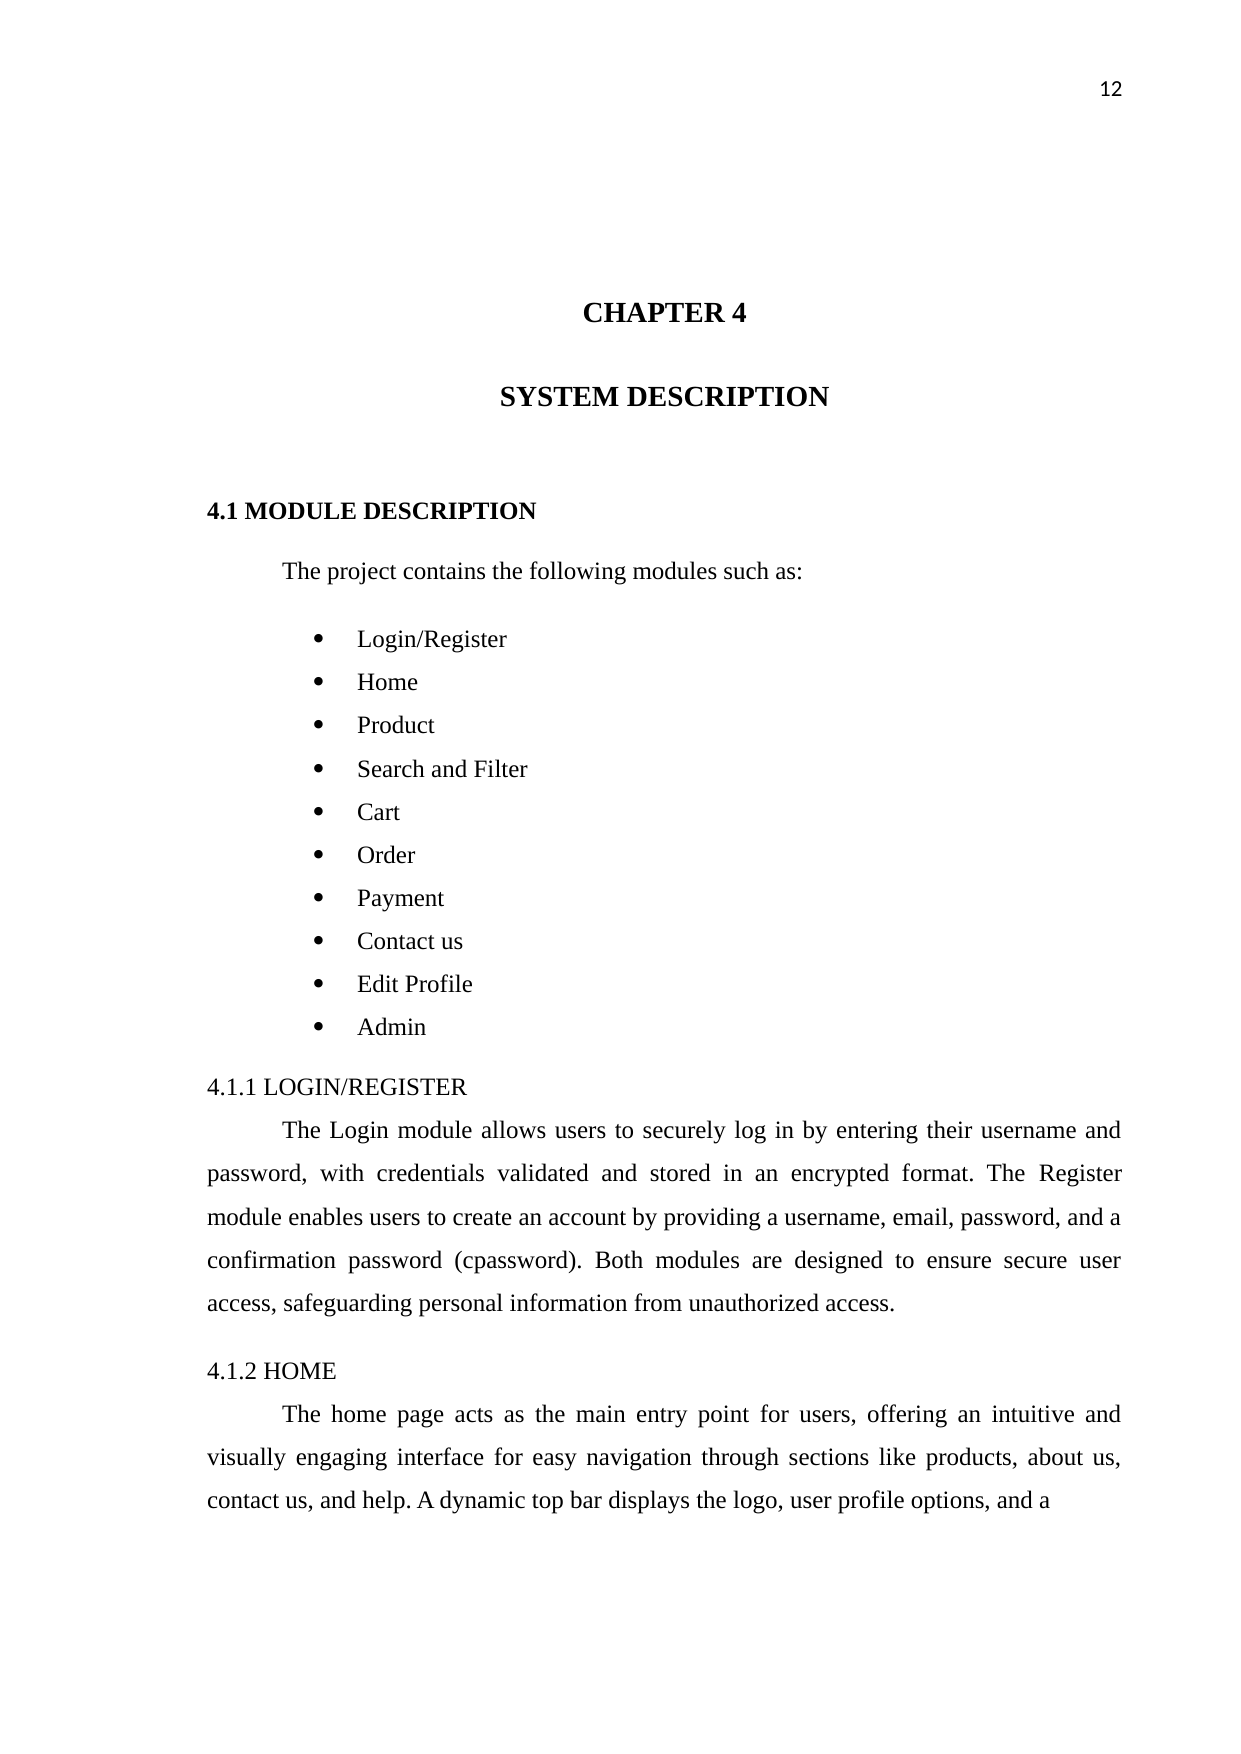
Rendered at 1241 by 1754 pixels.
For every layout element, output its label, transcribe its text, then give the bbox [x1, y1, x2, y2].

text 4.1.2 HOME [207, 1356, 1122, 1385]
list Login/Register [319, 624, 1122, 653]
list Order [319, 840, 1122, 869]
list Payment [319, 883, 1122, 912]
list Admin [319, 1012, 1122, 1041]
list Product [319, 711, 1122, 739]
text The project contains the following modules such as: [207, 556, 1122, 585]
list Edit Profile [319, 969, 1122, 998]
text The home page acts as the main entry point for users, offering an intuitive and visually engaging interface for easy navigation through sections like products, about us, contact us, and help. A dynamic top bar displays the logo, user profile options, and a [207, 1399, 1122, 1514]
text CHAPTER 4 [207, 295, 1122, 329]
list Cart [319, 797, 1122, 826]
text The Login module allows users to securely log in by entering their username and password, with credentials validated and stored in an encrypted format. The Register module enables users to create an account by providing a username, email, password, and a confirmation password (cpassword). Both modules are designed to ensure secure user access, safeguarding personal information from unauthorized access. [207, 1115, 1122, 1317]
list Home [319, 667, 1122, 696]
text SYSTEM DESCRIPTION [207, 379, 1122, 413]
list Contact us [319, 926, 1122, 955]
text 4.1 MODULE DESCRIPTION [207, 496, 1122, 525]
list Search and Filter [319, 754, 1122, 782]
text 4.1.1 LOGIN/REGISTER [207, 1072, 1122, 1101]
